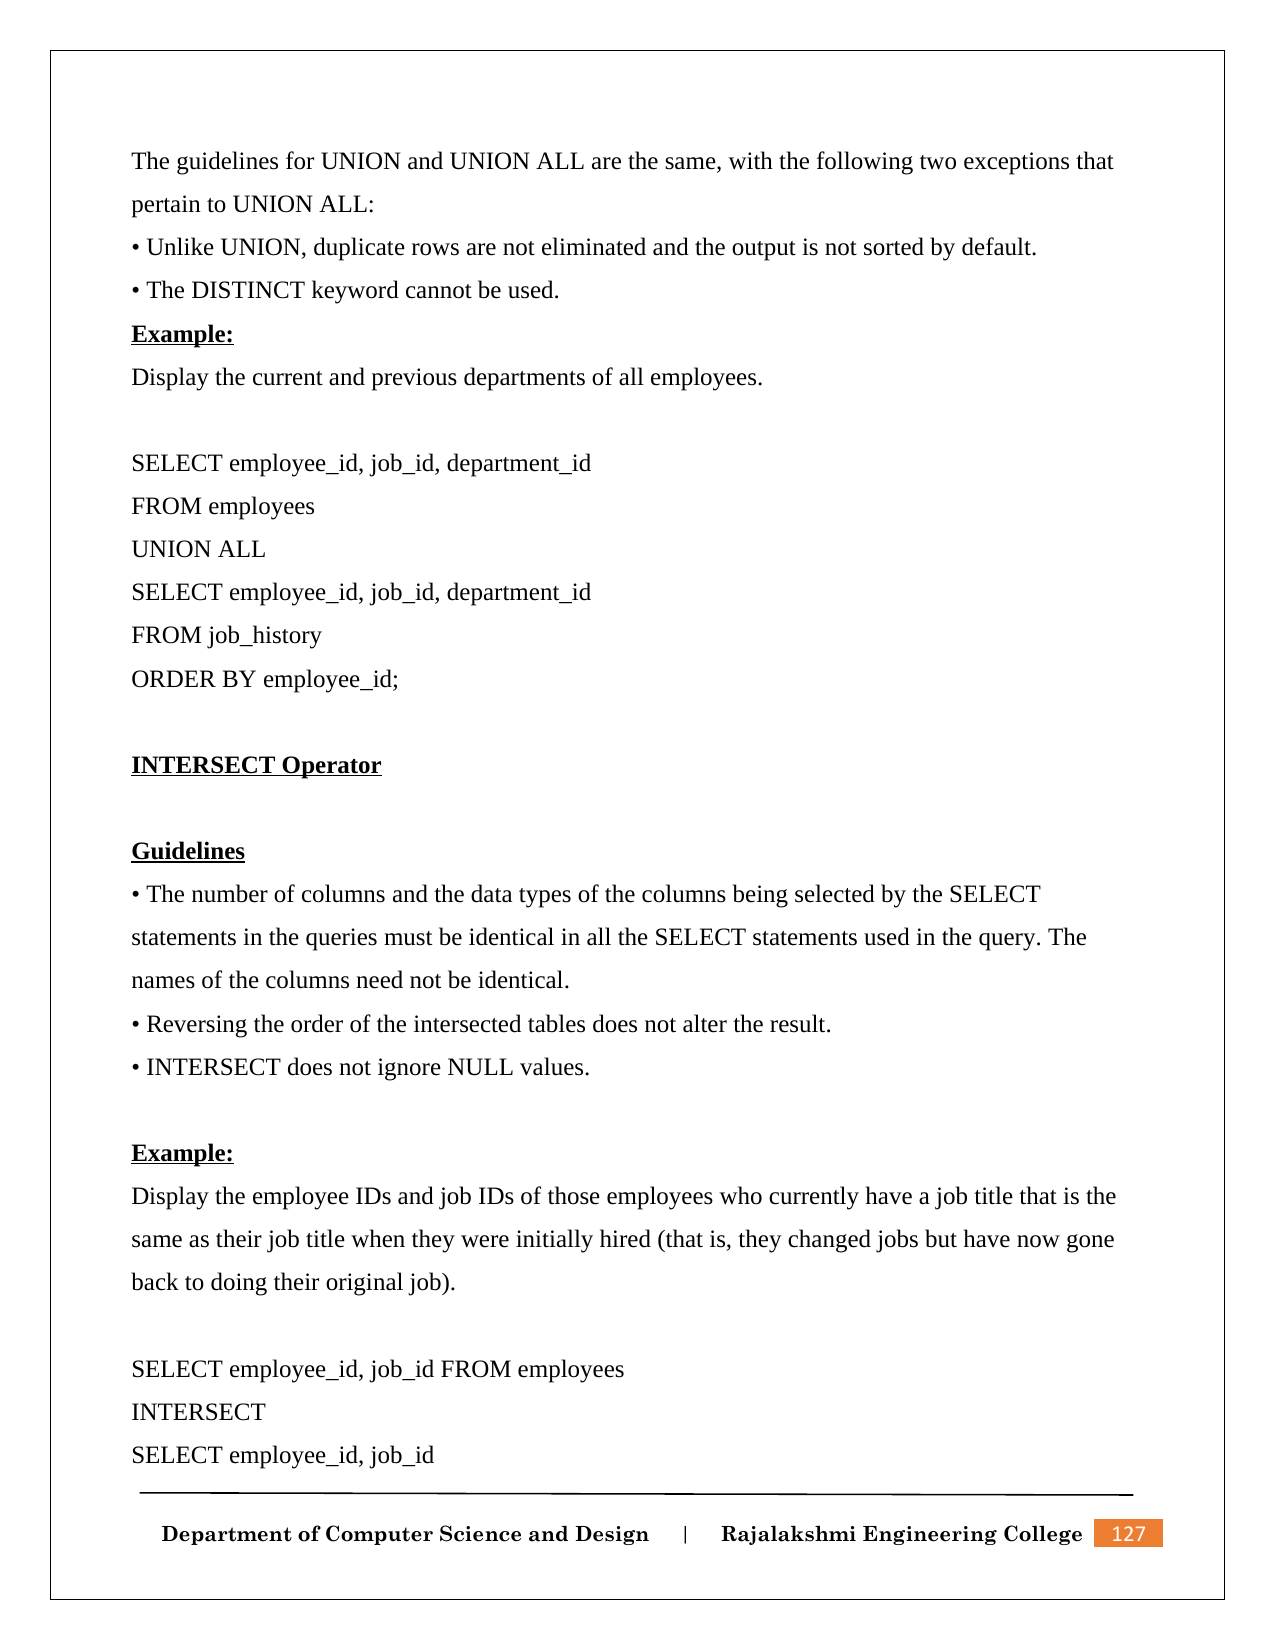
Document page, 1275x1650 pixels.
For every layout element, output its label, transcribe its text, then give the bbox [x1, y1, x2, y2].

text FROM employees [131, 491, 1144, 520]
text SELECT employee_id, job_id, department_id [131, 448, 1144, 477]
text • INTERSECT does not ignore NULL values. [131, 1052, 1144, 1081]
text SELECT employee_id, job_id, department_id [131, 577, 1144, 606]
text • Unlike UNION, duplicate rows are not eliminated and the output is not sorted by default. [131, 232, 1144, 261]
text SELECT employee_id, job_id FROM employees [131, 1354, 1144, 1382]
text Example: [131, 319, 1144, 347]
text Display the employee IDs and job IDs of those employees who currently have a job title that is the same as their job title when they were initially hired (that is, they changed jobs but have now gone back to doing their original job). [131, 1181, 1144, 1296]
text Example: [131, 1138, 1144, 1167]
text • The number of columns and the data types of the columns being selected by the SELECT statements in the queries must be identical in all the SELECT statements used in the query. The names of the columns need not be identical. [131, 879, 1144, 994]
text UNION ALL [131, 534, 1144, 563]
text SELECT employee_id, job_id [131, 1440, 1144, 1469]
text The guidelines for UNION and UNION ALL are the same, with the following two exceptions that pertain to UNION ALL: [131, 146, 1144, 218]
text Display the current and previous departments of all employees. [131, 362, 1144, 391]
text • The DISTINCT keyword cannot be used. [131, 276, 1144, 304]
text • Reversing the order of the intersected tables does not alter the result. [131, 1009, 1144, 1037]
text FROM job_history [131, 621, 1144, 649]
text Guidelines [131, 836, 1144, 865]
text INTERSECT Operator [131, 750, 1144, 779]
text INTERSECT [131, 1397, 1144, 1426]
text ORDER BY employee_id; [131, 664, 1144, 692]
